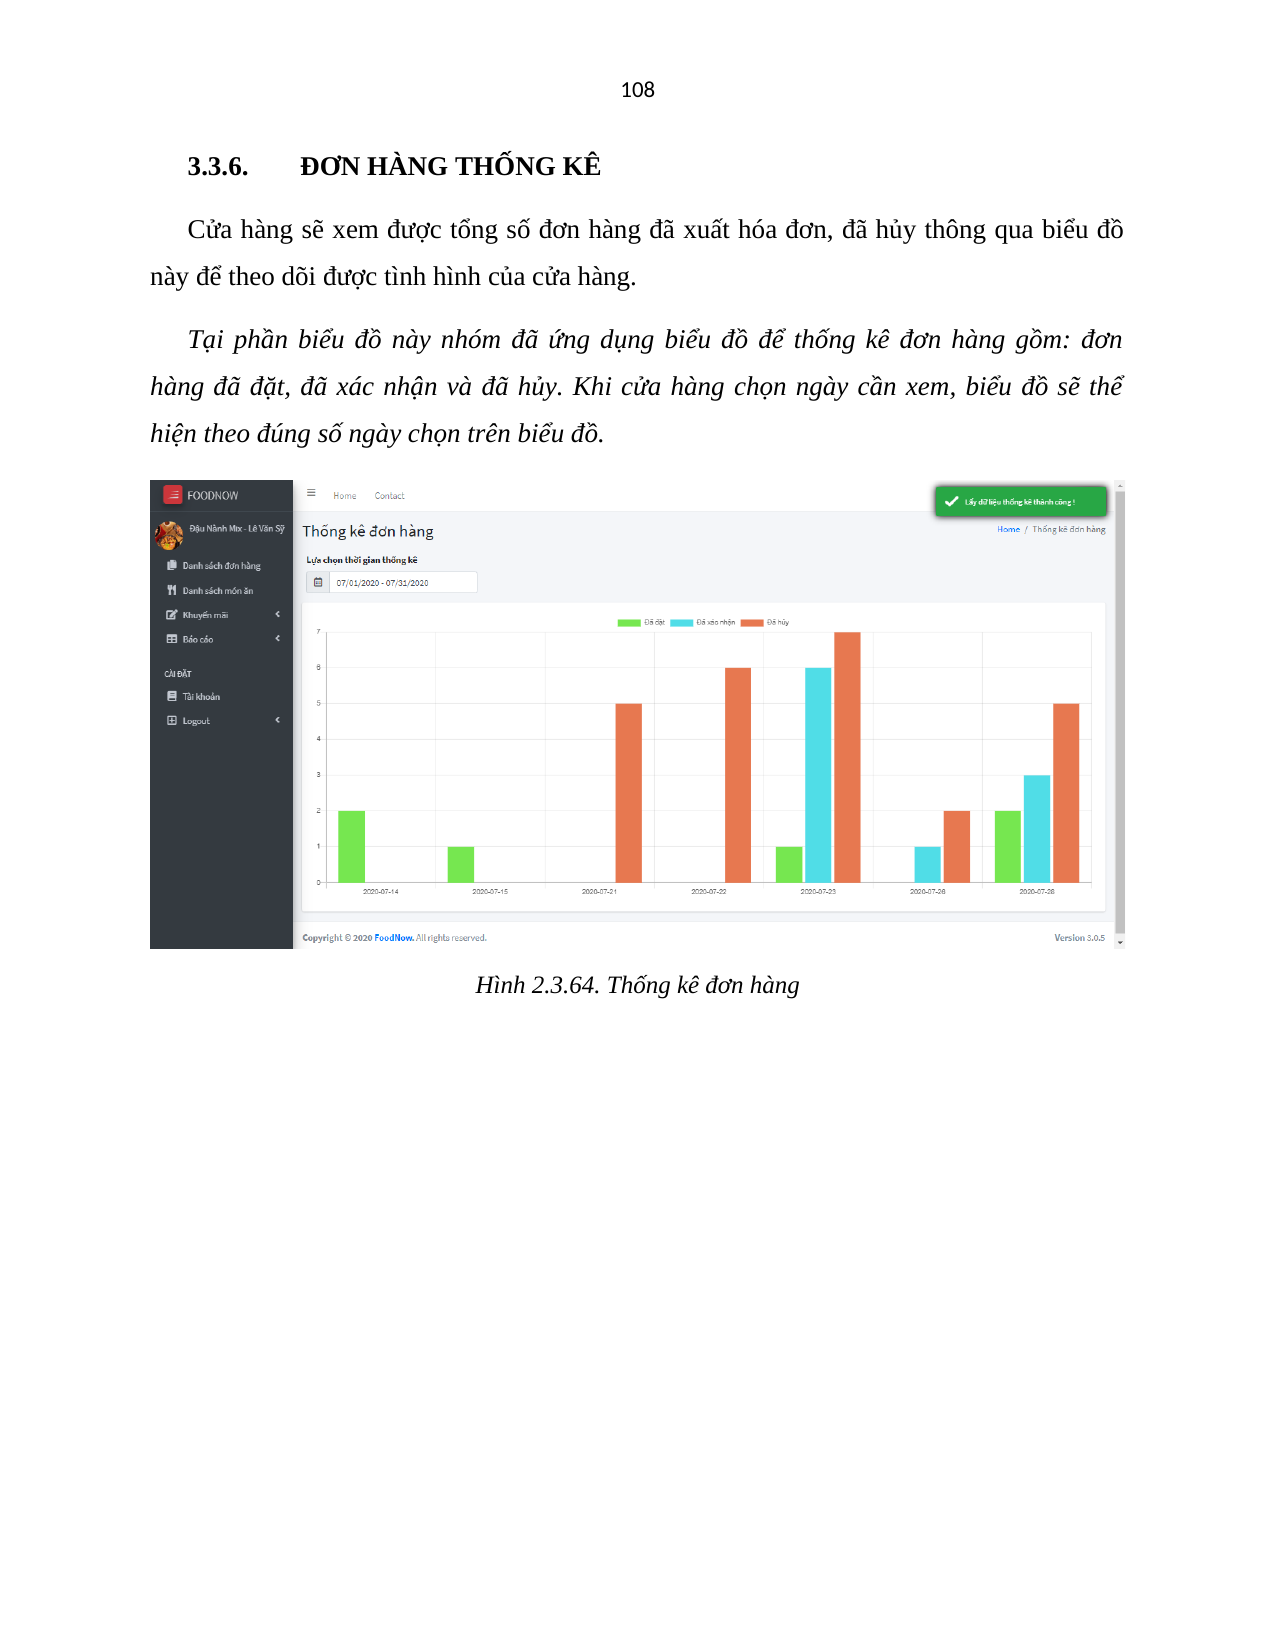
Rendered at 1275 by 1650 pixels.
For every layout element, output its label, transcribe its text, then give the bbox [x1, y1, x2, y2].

list ĐƠN HÀNG THỐNG KÊ [187, 150, 1125, 181]
list Hình 2.3.64. Thống kê đơn hàng [150, 971, 1125, 999]
text Tại phần biểu đồ này nhóm đã ứng dụng biểu đồ để thống kê đơn hàng gồm: đơn hàng đã đặt, đã xác nhận và đã hủy. Khi cửa hàng chọn ngày cần xem, biểu đồ sẽ thể hiện theo đúng số ngày chọn trên biểu đồ. [150, 323, 1125, 448]
text Cửa hàng sẽ xem được tổng số đơn hàng đã xuất hóa đơn, đã hủy thông qua biểu đồ này để theo dõi được tình hình của cửa hàng. [150, 213, 1125, 291]
picture [150, 480, 1125, 949]
